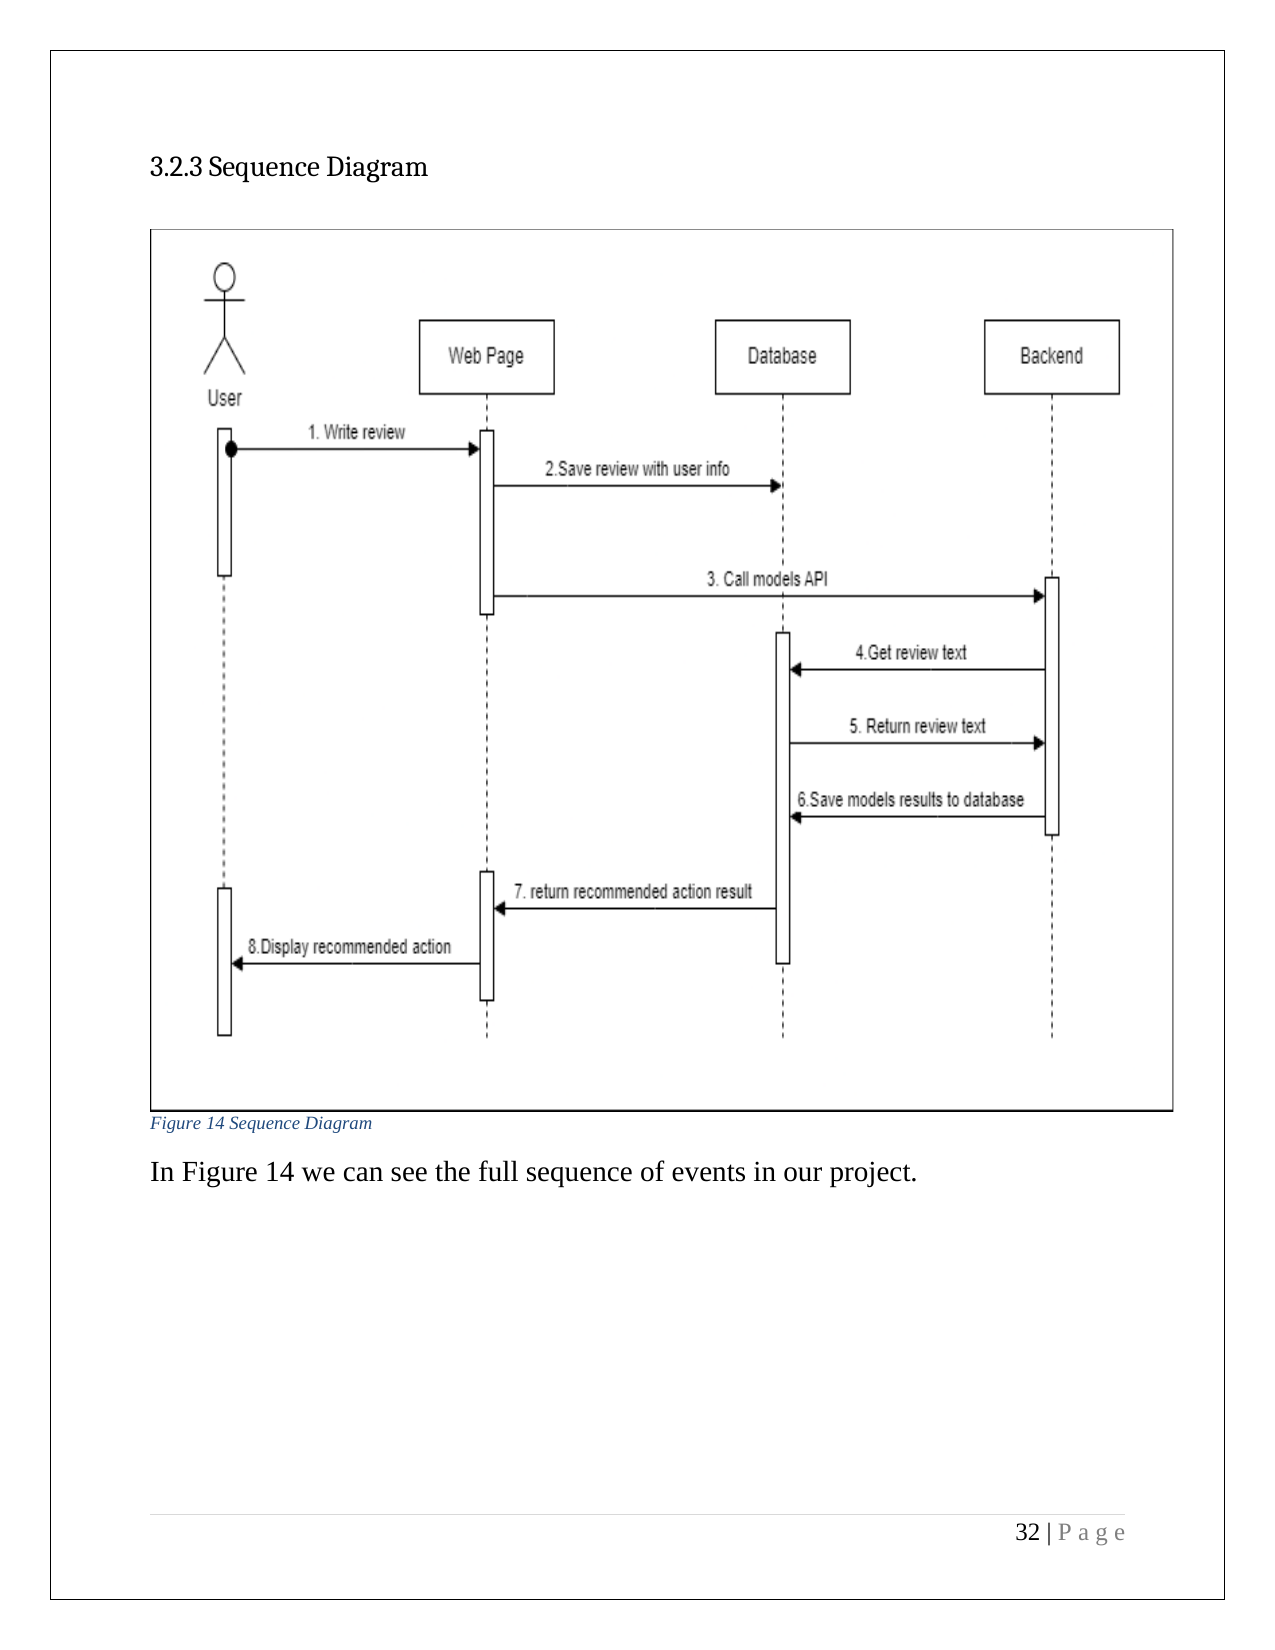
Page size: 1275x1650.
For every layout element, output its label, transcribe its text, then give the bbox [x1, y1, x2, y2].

picture [150, 229, 1174, 1112]
text In Figure 14 we can see the full sequence of events in our project. [150, 1154, 1125, 1188]
subtitle 3.2.3 Sequence Diagram [150, 150, 1125, 183]
